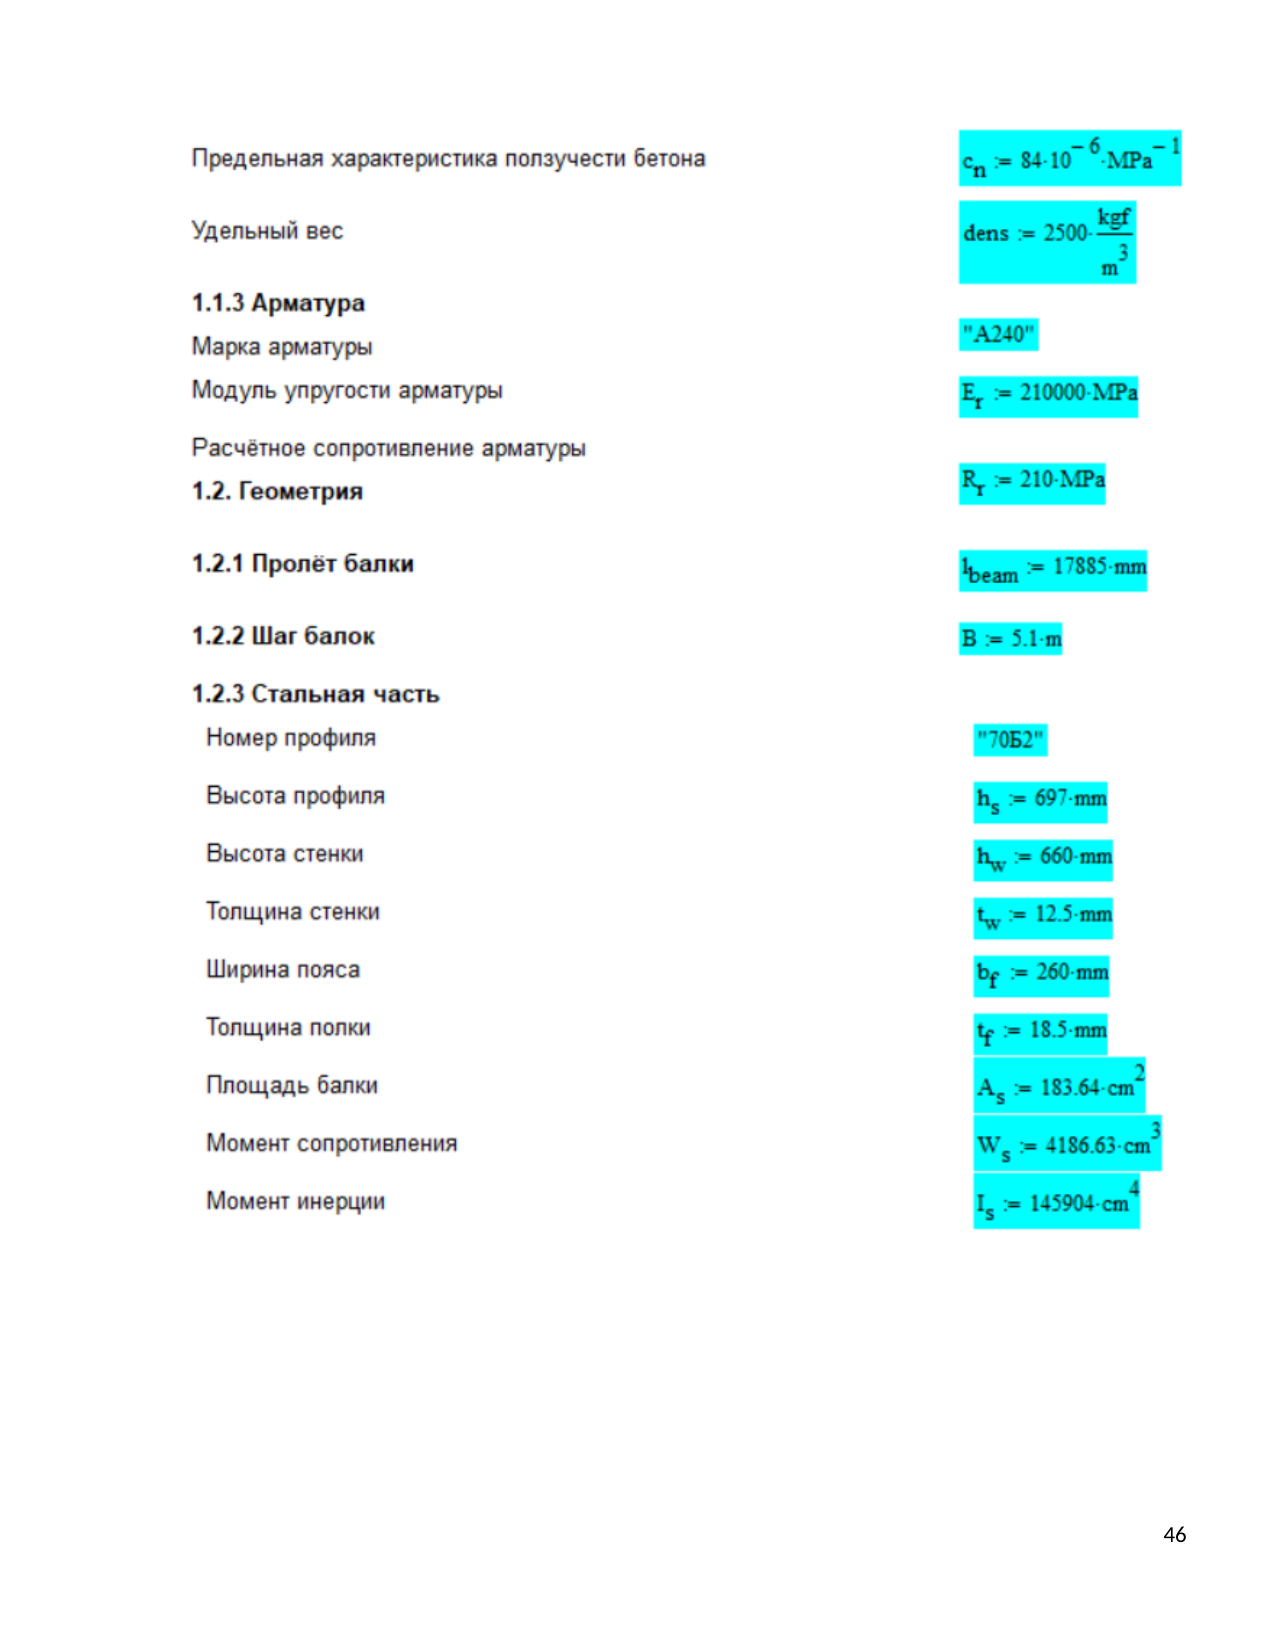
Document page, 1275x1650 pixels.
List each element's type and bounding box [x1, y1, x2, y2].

picture [177, 118, 1183, 1235]
